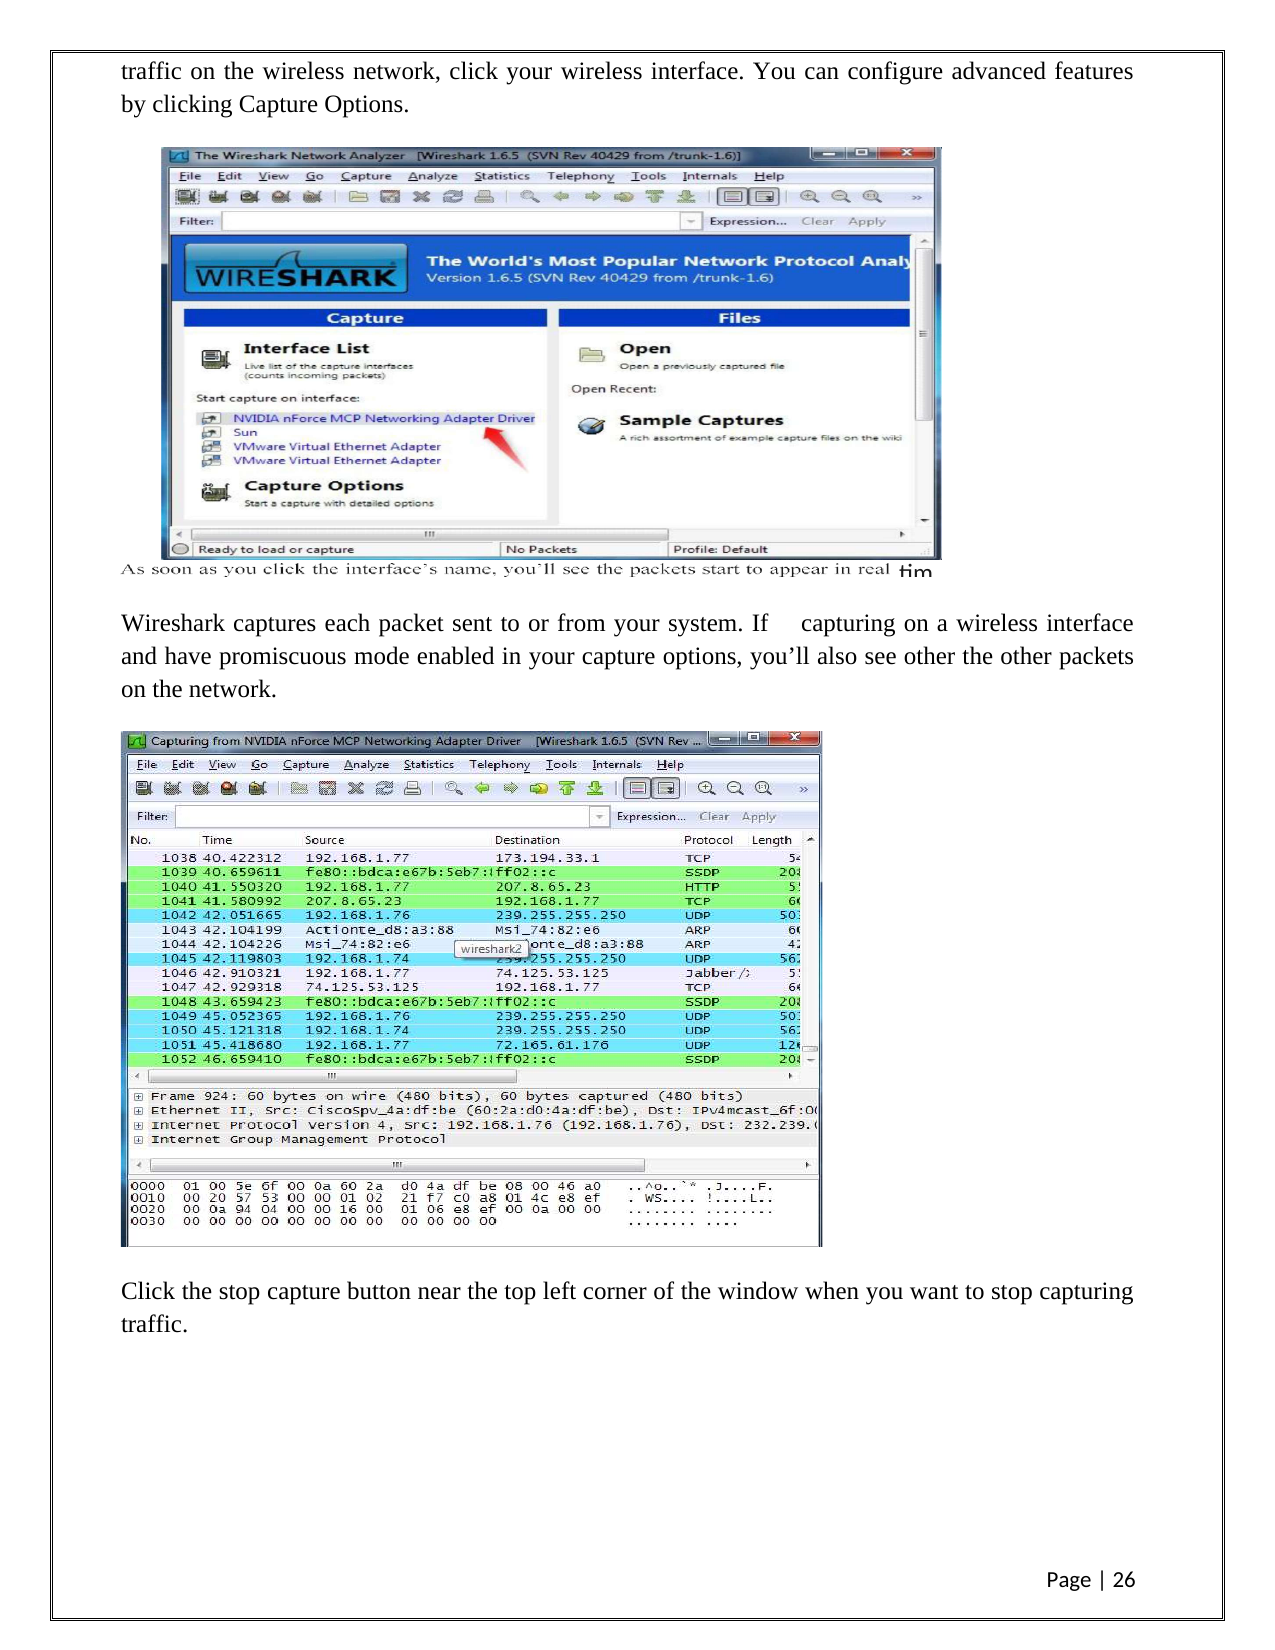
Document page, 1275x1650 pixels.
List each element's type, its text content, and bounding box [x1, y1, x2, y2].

text Click the stop capture button near the top left corner of the window when you want to stop capturing traffic. [121, 1276, 1135, 1338]
picture [120, 731, 823, 1247]
picture [120, 147, 942, 577]
text Wireshark captures each packet sent to or from your system. If capturing on a wireless interface and have promiscuous mode enabled in your capture options, you’ll also see other the other packets on the network. [121, 608, 1135, 703]
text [121, 56, 1135, 118]
